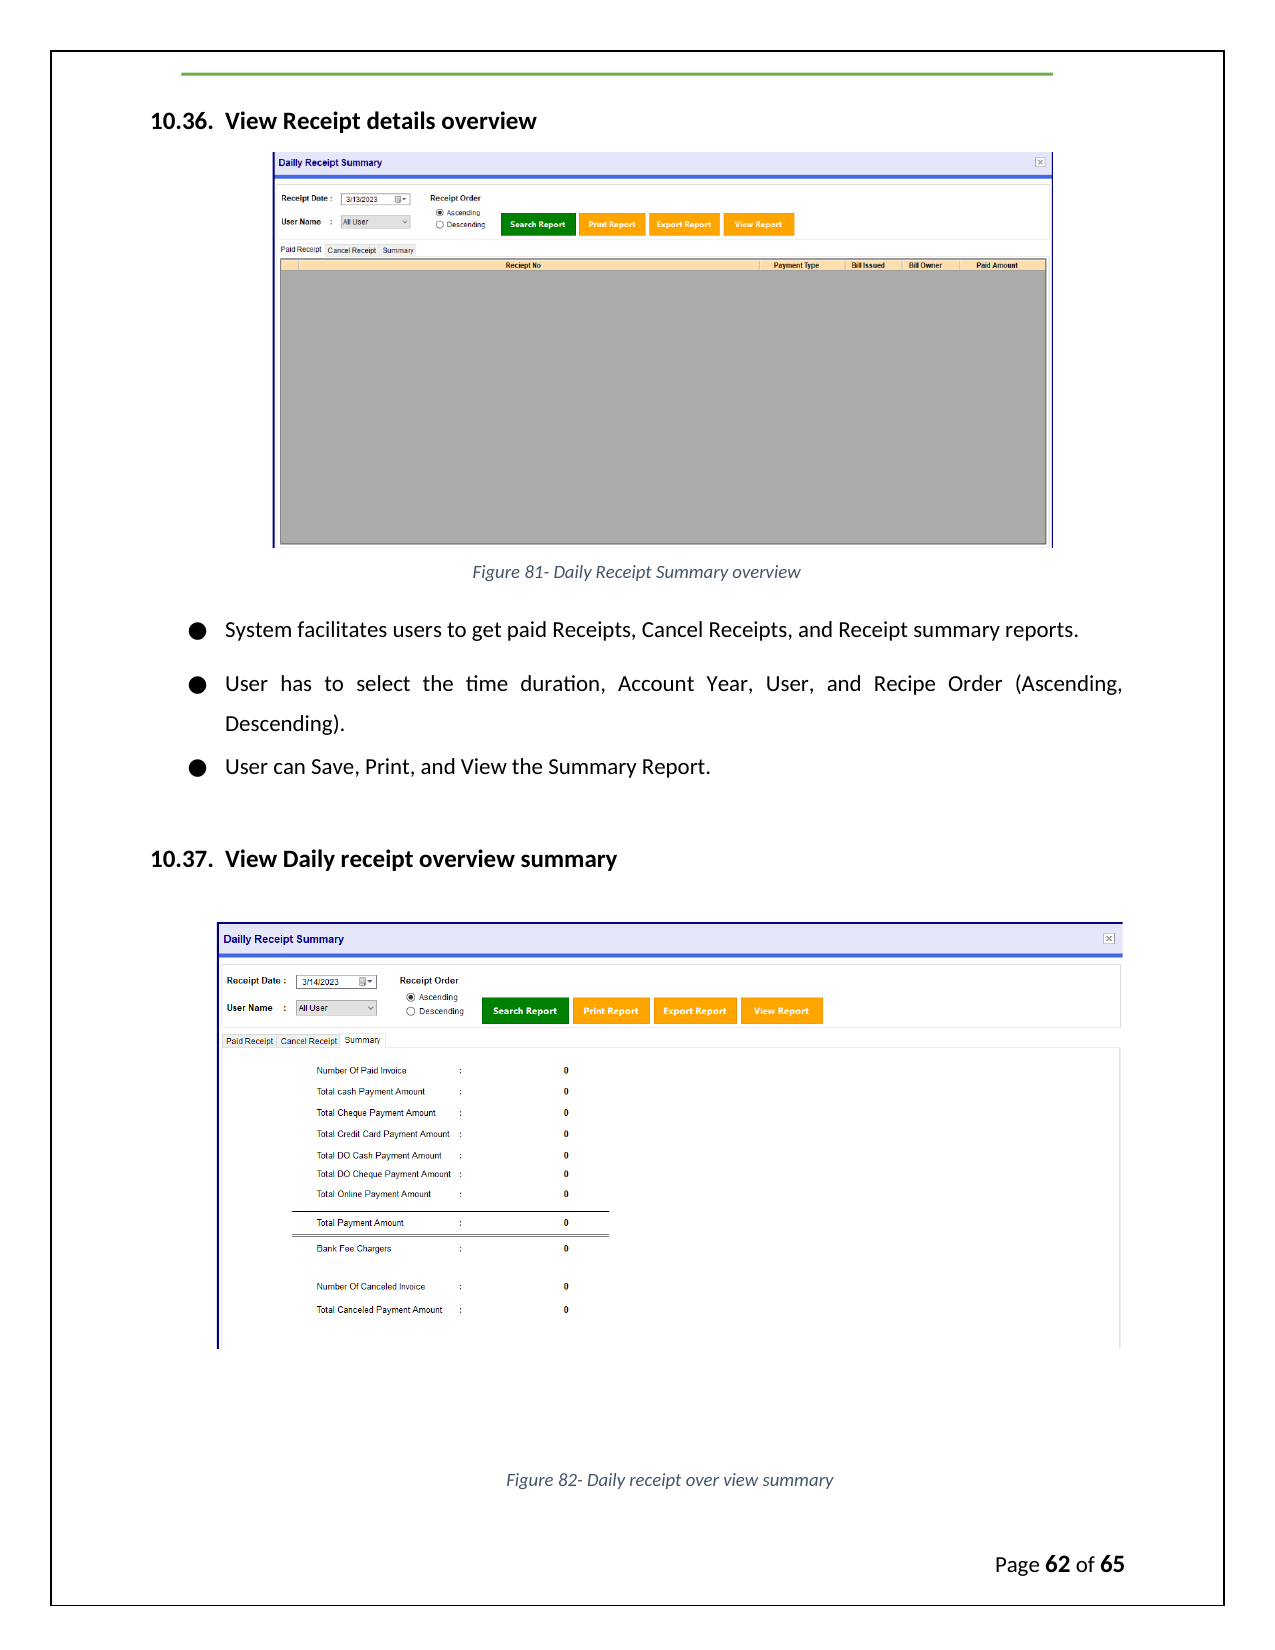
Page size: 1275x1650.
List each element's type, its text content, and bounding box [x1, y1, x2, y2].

subtitle View Receipt details overview [150, 105, 1125, 136]
text Figure 81- Daily Receipt Summary overview [150, 560, 1125, 583]
list User can Save, Print, and View the Summary Report. [187, 741, 1125, 788]
list User has to select the time duration, Account Year, User, and Recipe Order (Ascending, Descending). [187, 657, 1125, 737]
subtitle View Daily receipt overview summary [150, 844, 1125, 874]
picture [216, 922, 1123, 1348]
picture [272, 152, 1053, 548]
list System facilitates users to get paid Receipts, Cancel Receipts, and Receipt summary reports. [187, 603, 1125, 651]
